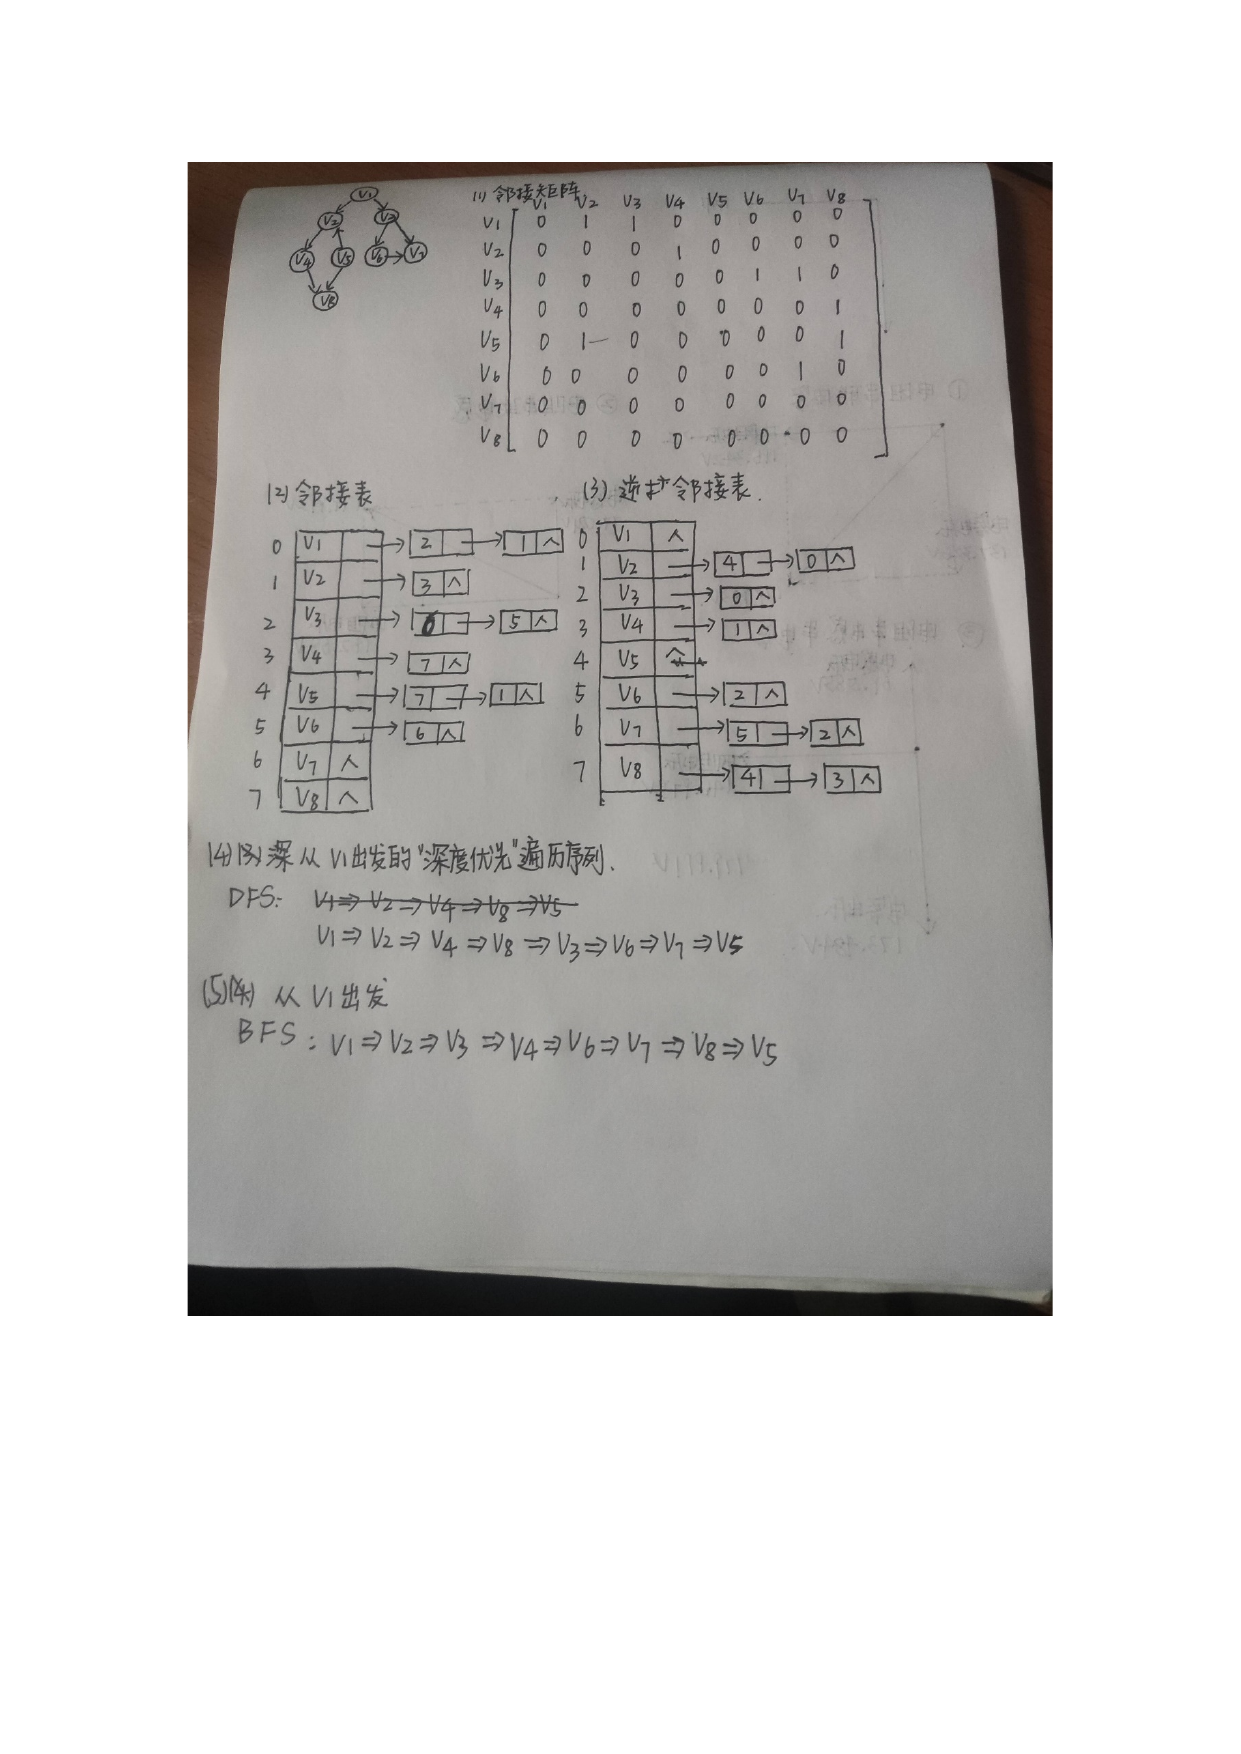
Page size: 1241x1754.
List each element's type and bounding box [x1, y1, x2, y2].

picture [187, 162, 1053, 1316]
